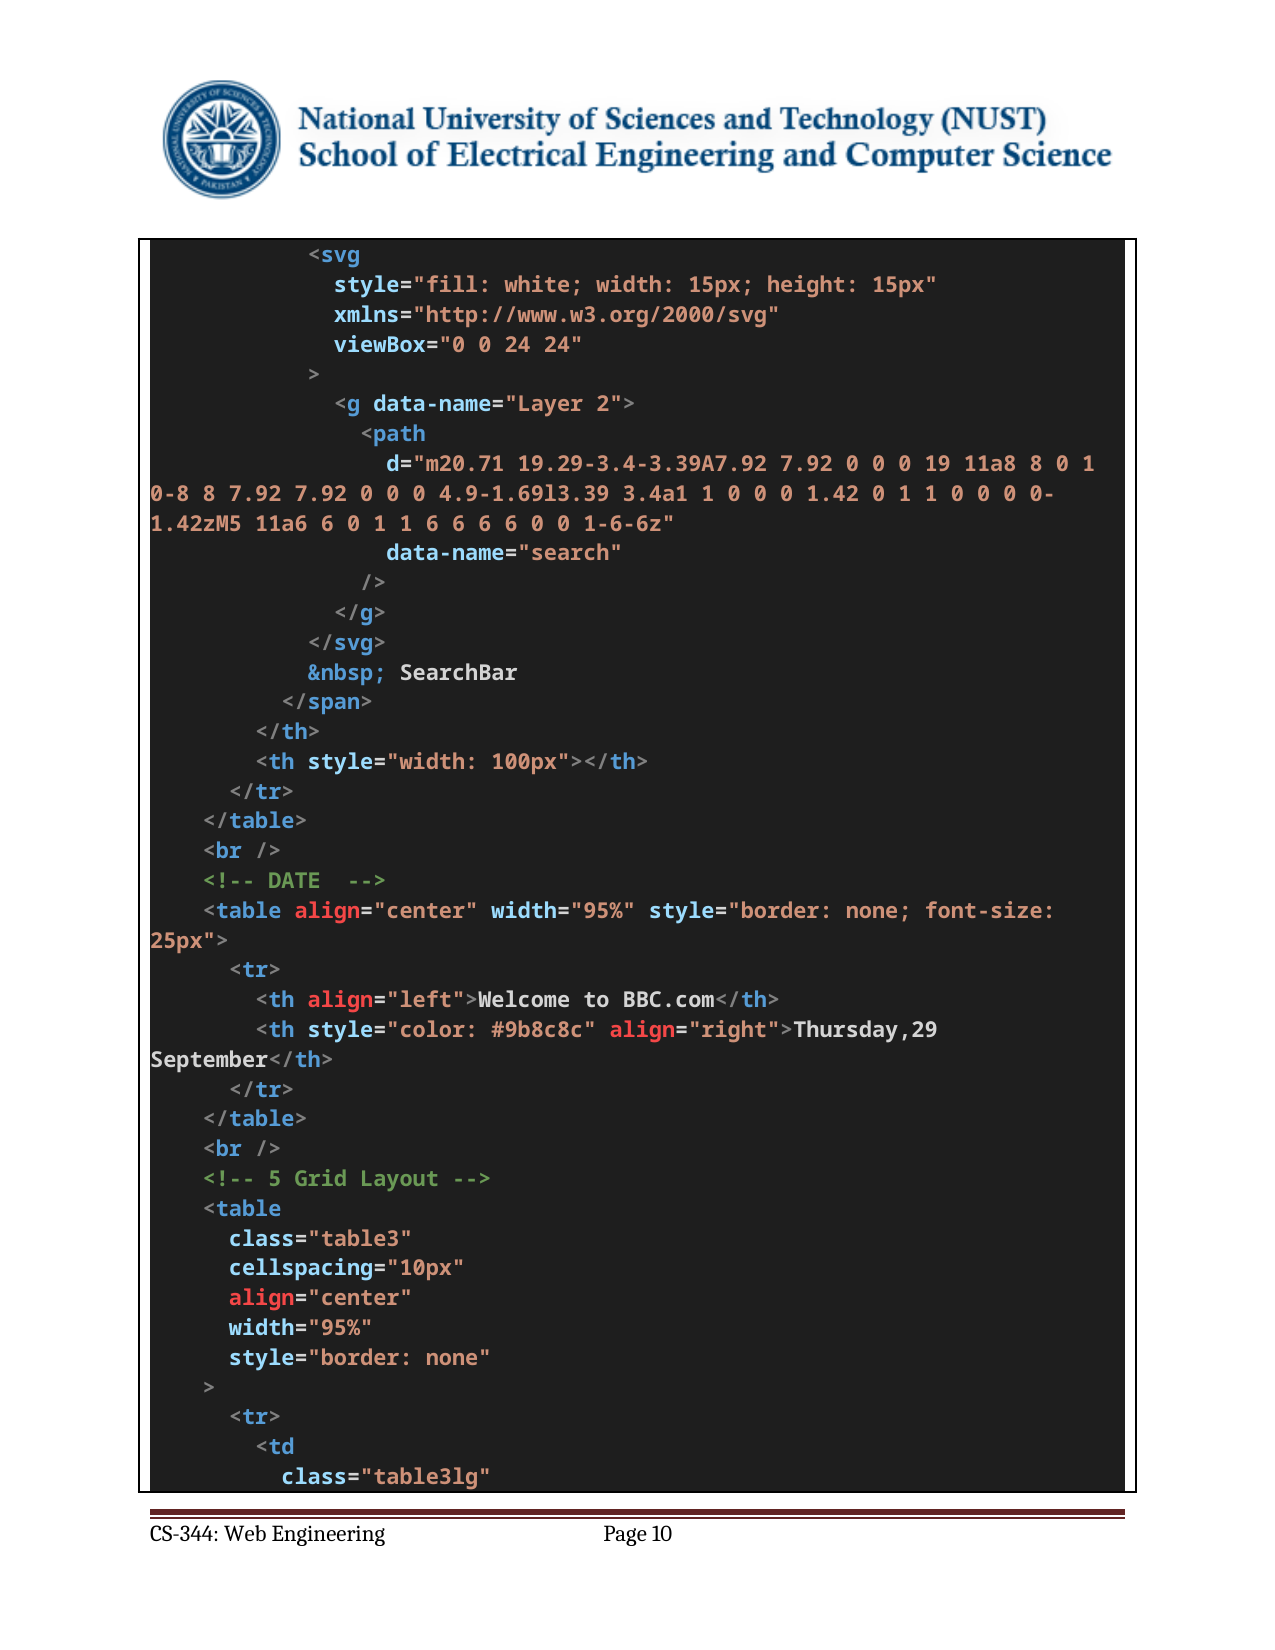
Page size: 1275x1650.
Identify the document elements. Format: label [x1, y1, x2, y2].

picture [150, 75, 1125, 210]
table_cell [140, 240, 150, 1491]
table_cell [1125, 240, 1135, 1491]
